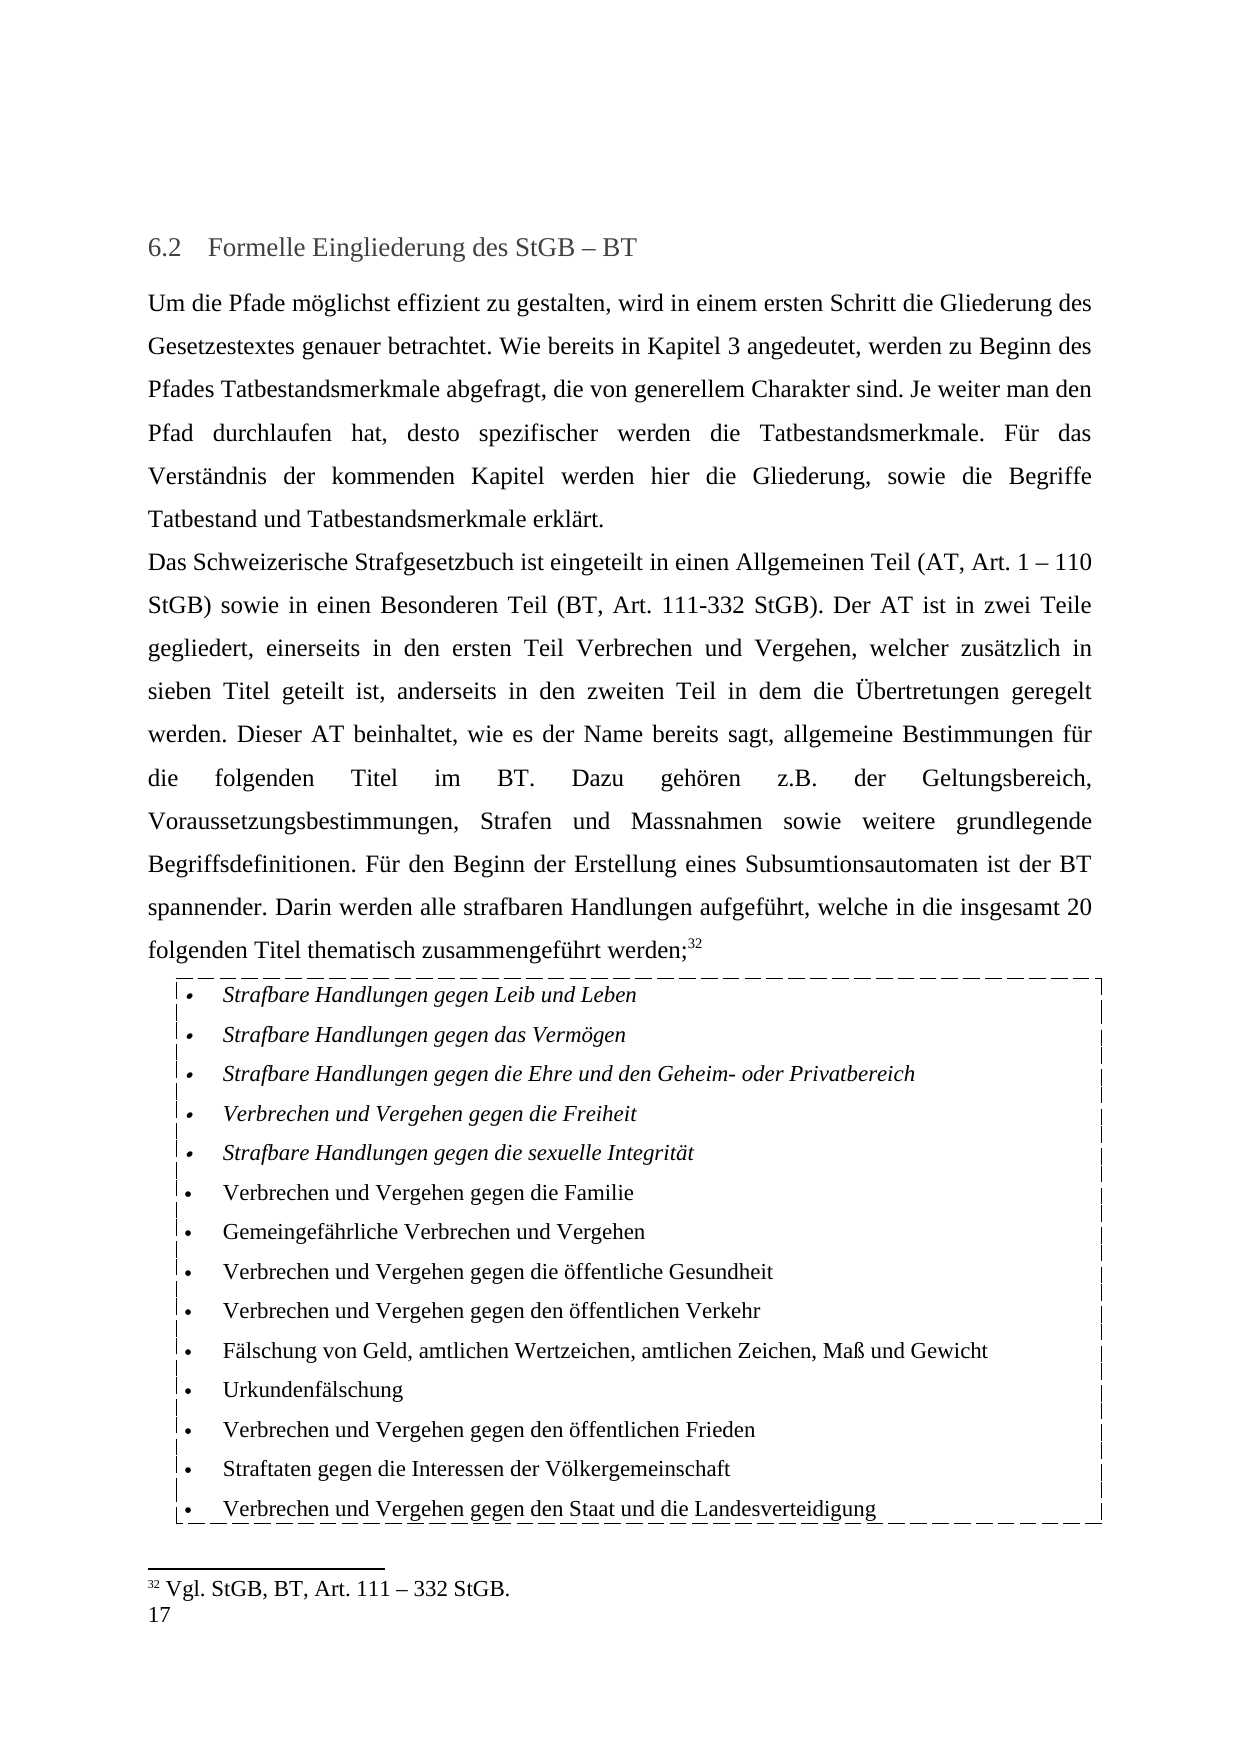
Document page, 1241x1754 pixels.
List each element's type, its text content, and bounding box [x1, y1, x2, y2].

list Verbrechen und Vergehen gegen die Familie [176, 1176, 1102, 1205]
list Straftaten gegen die Interessen der Völkergemeinschaft [176, 1452, 1102, 1482]
list Fälschung von Geld, amtlichen Wertzeichen, amtlichen Zeichen, Maß und Gewicht [176, 1334, 1102, 1363]
list Urkundenfälschung [176, 1373, 1102, 1403]
list Strafbare Handlungen gegen das Vermögen [176, 1018, 1102, 1047]
list Strafbare Handlungen gegen die sexuelle Integrität [176, 1136, 1102, 1166]
list Verbrechen und Vergehen gegen den öffentlichen Frieden [176, 1413, 1102, 1442]
list Verbrechen und Vergehen gegen den Staat und die Landesverteidigung [176, 1492, 1102, 1524]
text Um die Pfade möglichst effizient zu gestalten, wird in einem ersten Schritt die Gliederung des Gesetzestextes genauer betrachtet. Wie bereits in Kapitel 3 angedeutet, werden zu Beginn des Pfades Tatbestandsmerkmale abgefragt, die von generellem Charakter sind. Je weiter man den Pfad durchlaufen hat, desto spezifischer werden die Tatbestandsmerkmale. Für das Verständnis der kommenden Kapitel werden hier die Gliederung, sowie die Begriffe Tatbestand und Tatbestandsmerkmale erklärt. [148, 288, 1093, 533]
list Verbrechen und Vergehen gegen den öffentlichen Verkehr [176, 1294, 1102, 1324]
list Strafbare Handlungen gegen die Ehre und den Geheim- oder Privatbereich [176, 1057, 1102, 1087]
list Strafbare Handlungen gegen Leib und Leben [176, 978, 1102, 1008]
list Gemeingefährliche Verbrechen und Vergehen [176, 1215, 1102, 1245]
subtitle Formelle Eingliederung des StGB – BT [148, 231, 1093, 262]
text Das Schweizerische Strafgesetzbuch ist eingeteilt in einen Allgemeinen Teil (AT, Art. 1 – 110 StGB) sowie in einen Besonderen Teil (BT, Art. 111-332 StGB). Der AT ist in zwei Teile gegliedert, einerseits in den ersten Teil Verbrechen und Vergehen, welcher zusätzlich in sieben Titel geteilt ist, anderseits in den zweiten Teil in dem die Übertretungen geregelt werden. Dieser AT beinhaltet, wie es der Name bereits sagt, allgemeine Bestimmungen für die folgenden Titel im BT. Dazu gehören z.B. der Geltungsbereich, Voraussetzungsbestimmungen, Strafen und Massnahmen sowie weitere grundlegende Begriffsdefinitionen. Für den Beginn der Erstellung eines Subsumtionsautomaten ist der BT spannender. Darin werden alle strafbaren Handlungen aufgeführt, welche in die insgesamt 20 folgenden Titel thematisch zusammengeführt werden; [148, 547, 1093, 964]
list Verbrechen und Vergehen gegen die Freiheit [176, 1097, 1102, 1126]
list Verbrechen und Vergehen gegen die öffentliche Gesundheit [176, 1255, 1102, 1284]
